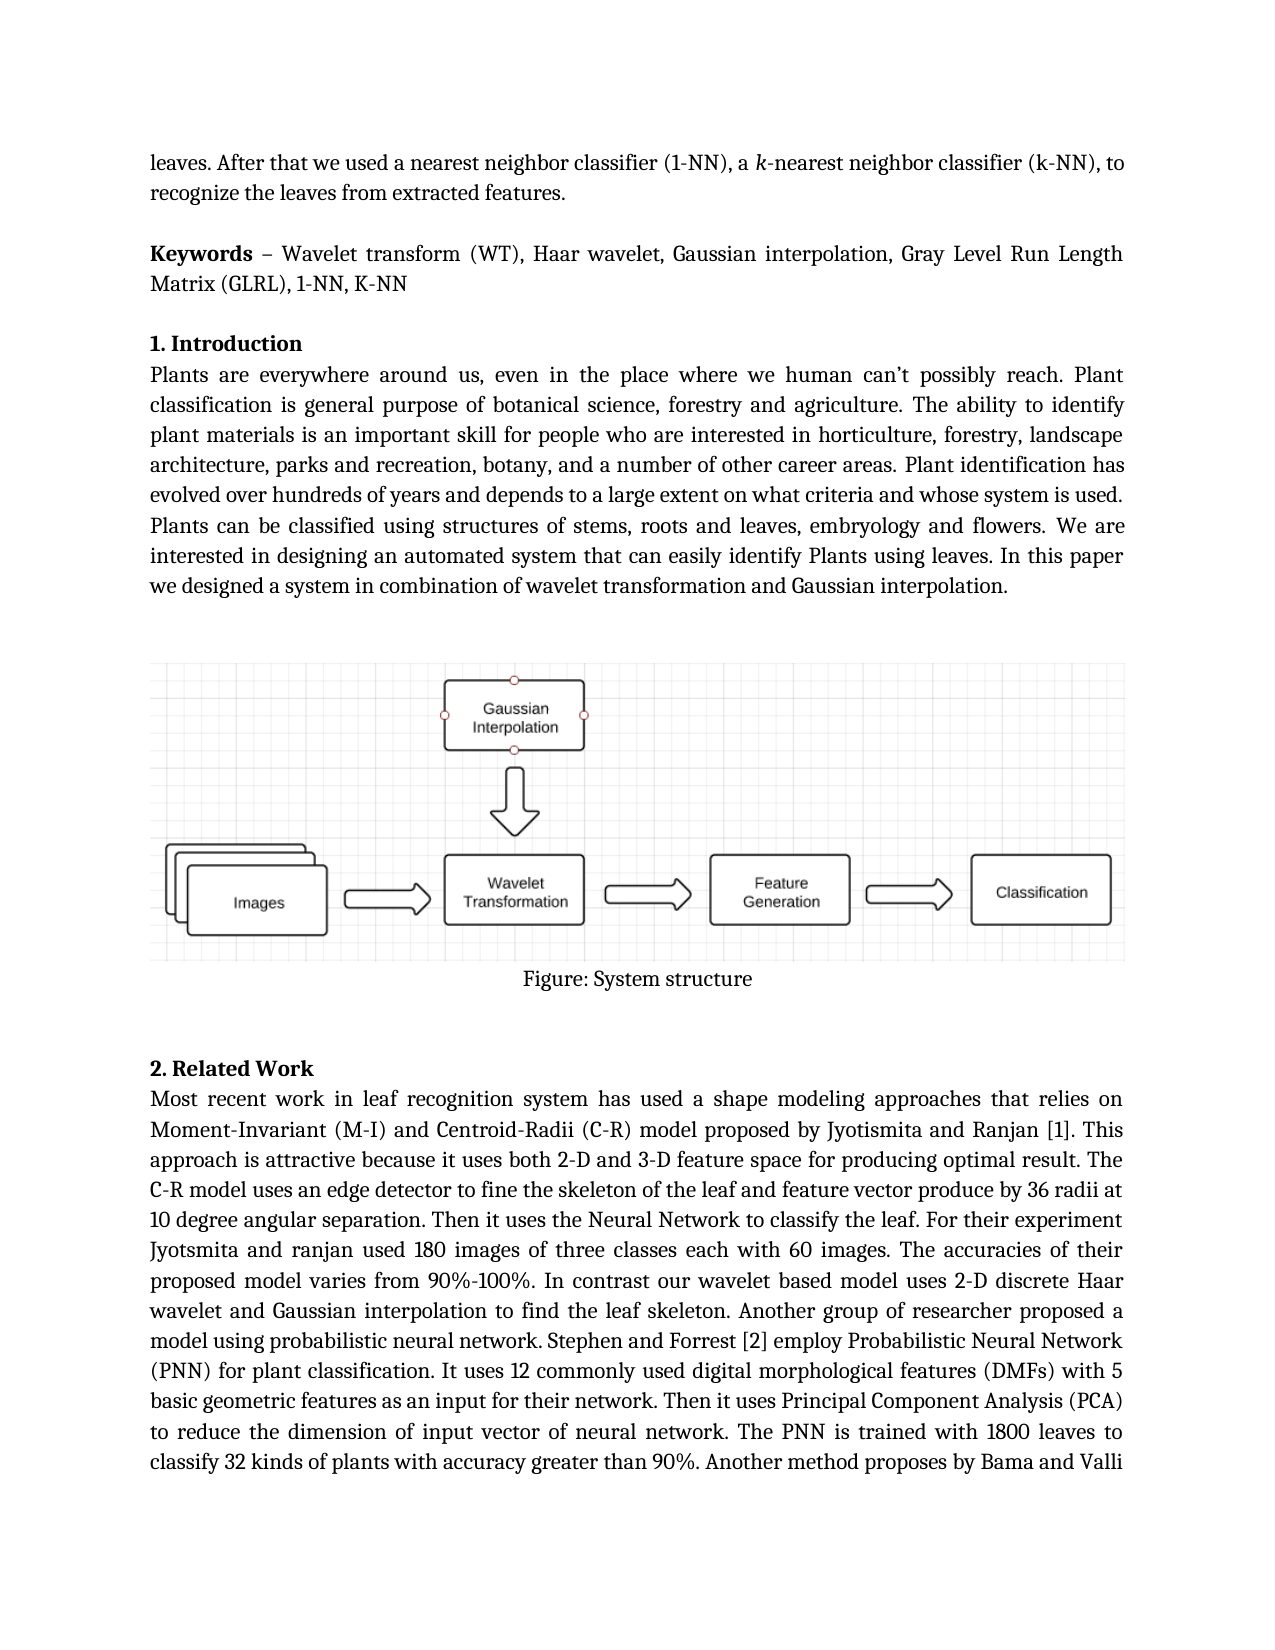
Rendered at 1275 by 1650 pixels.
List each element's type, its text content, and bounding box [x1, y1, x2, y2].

text Plants are everywhere around us, even in the place where we human can’t possibly reach. Plant classification is general purpose of botanical science, forestry and agriculture. The ability to identify plant materials is an important skill for people who are interested in horticulture, forestry, landscape architecture, parks and recreation, botany, and a number of other career areas. Plant identification has evolved over hundreds of years and depends to a large extent on what criteria and whose system is used. Plants can be classified using structures of stems, roots and leaves, embryology and flowers. We are interested in designing an automated system that can easily identify Plants using leaves. In this paper we designed a system in combination of wavelet transformation and Gaussian interpolation. [150, 509, 1125, 599]
text 2. Related Work [150, 1056, 1125, 1082]
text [150, 150, 1125, 207]
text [150, 1086, 1125, 1475]
text Plants are everywhere around us, even in the place where we human can’t possibly reach. Plant classification is general purpose of botanical science, forestry and agriculture. The ability to identify plant materials is an important skill for people who are interested in horticulture, forestry, landscape architecture, parks and recreation, botany, and a number of other career areas. Plant identification has evolved over hundreds of years and depends to a large extent on what criteria and whose system is used. Plants can be classified using structures of stems, roots and leaves, embryology and flowers. We are interested in designing an automated system that can easily identify Plants using leaves. In this paper we designed a system in combination of wavelet transformation and Gaussian interpolation. [150, 361, 1125, 422]
text Keywords – Wavelet transform (WT), Haar wavelet, Gaussian interpolation, Gray Level Run Length Matrix (GLRL), 1-NN, K-NN [150, 241, 1125, 297]
picture [150, 663, 1125, 962]
text 1. Introduction [150, 331, 1125, 358]
text Figure: System structure [150, 965, 1125, 992]
